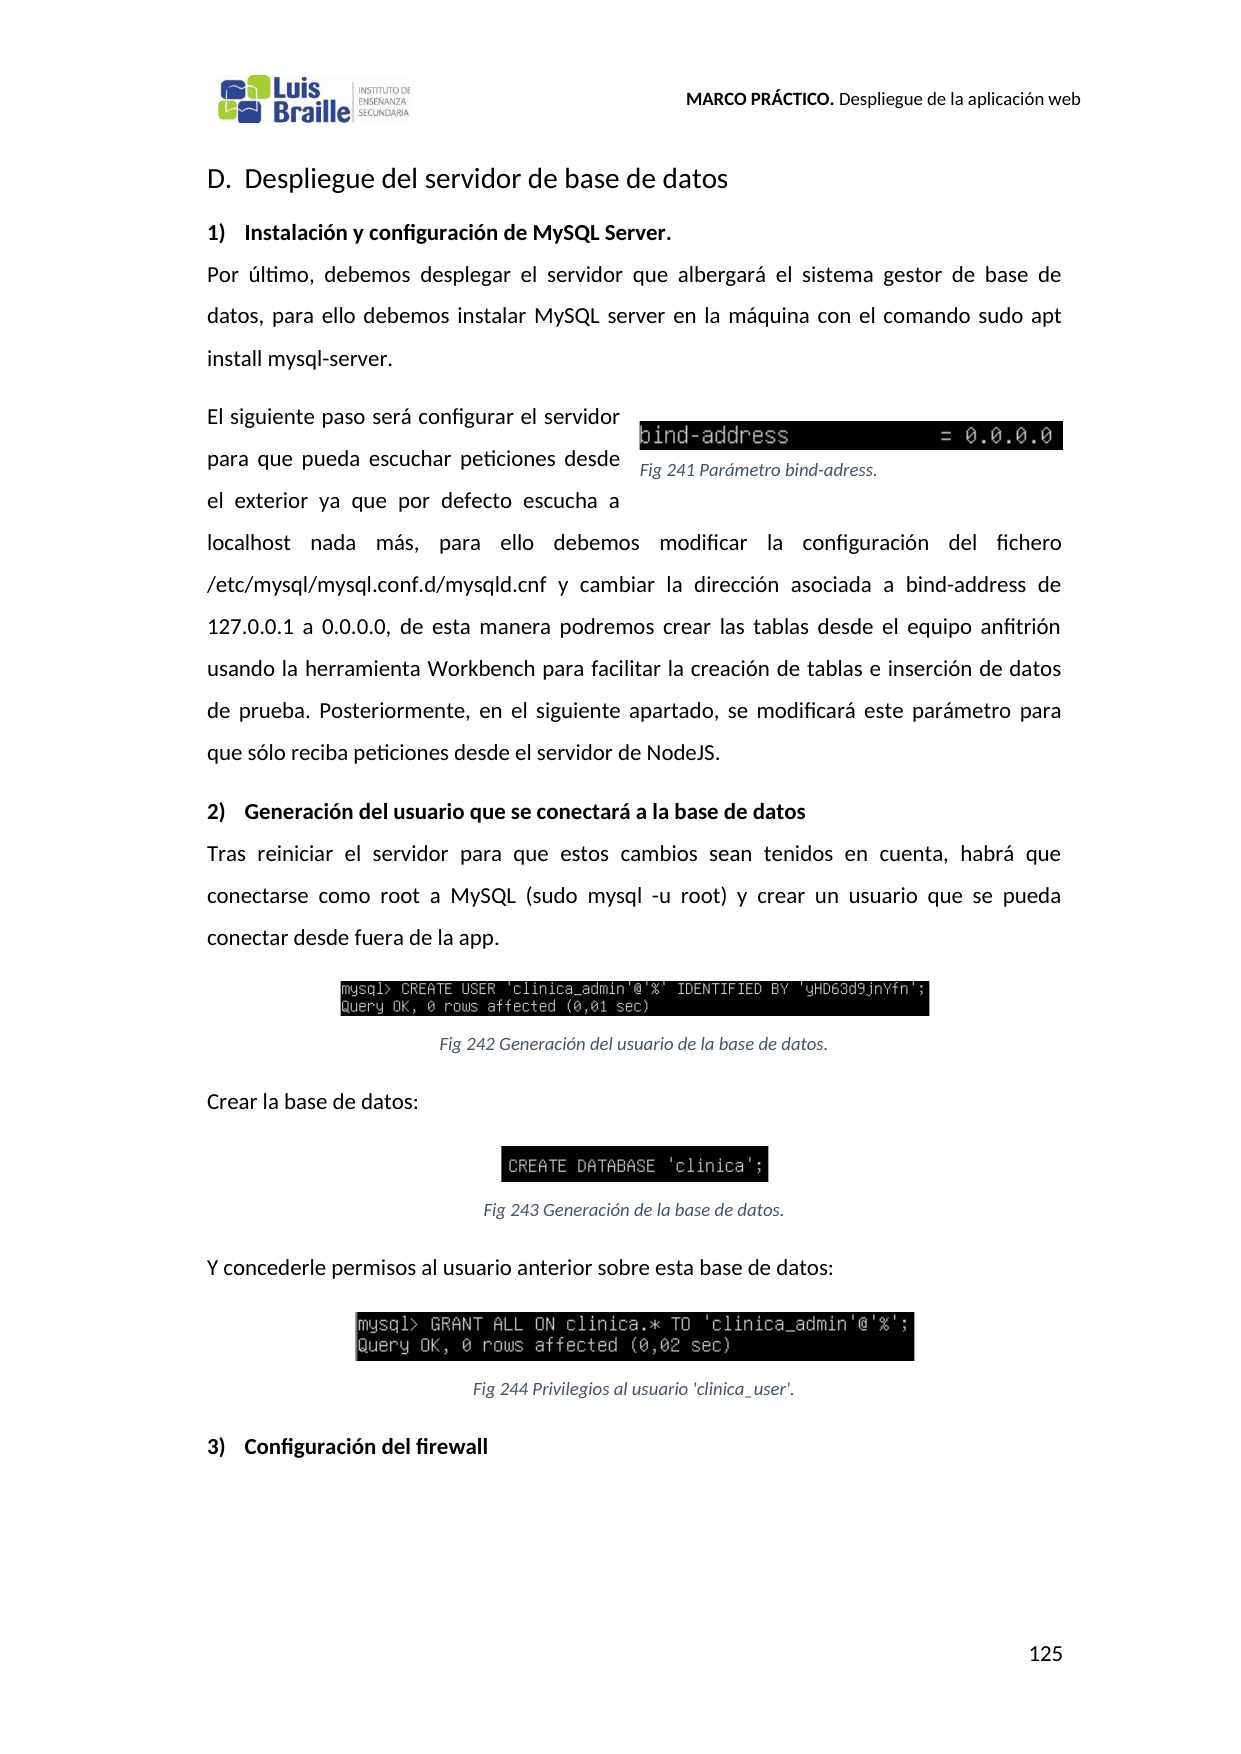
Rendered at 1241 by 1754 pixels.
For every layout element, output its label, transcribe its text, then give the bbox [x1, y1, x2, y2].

text Por último, debemos desplegar el servidor que albergará el sistema gestor de base de datos, para ello debemos instalar MySQL server en la máquina con el comando sudo apt install mysql-server. [207, 260, 1063, 372]
text Fig 244 Privilegios al usuario 'clinica_user'. [207, 1377, 1063, 1400]
list Instalación y configuración de MySQL Server. [207, 218, 1063, 246]
picture [639, 421, 1063, 450]
text Fig 242 Generación del usuario de la base de datos. [207, 1032, 1063, 1055]
list Despliegue del servidor de base de datos [207, 160, 1063, 196]
text El siguiente paso será configurar el servidor para que pueda escuchar peticiones desde el exterior ya que por defecto escucha a localhost nada más, para ello debemos modificar la configuración del fichero /etc/mysql/mysql.conf.d/mysqld.cnf y cambiar la dirección asociada a bind-address de 127.0.0.1 a 0.0.0.0, de esta manera podremos crear las tablas desde el equipo anfitrión usando la herramienta Workbench para facilitar la creación de tablas e inserción de datos de prueba. Posteriormente, en el siguiente apartado, se modificará este parámetro para que sólo reciba peticiones desde el servidor de NodeJS. [207, 402, 1063, 766]
picture [355, 1312, 915, 1361]
list Generación del usuario que se conectará a la base de datos [207, 797, 1063, 825]
text Fig 243 Generación de la base de datos. [207, 1198, 1063, 1221]
picture [501, 1146, 769, 1182]
picture [340, 981, 930, 1016]
text Tras reiniciar el servidor para que estos cambios sean tenidos en cuenta, habrá que conectarse como root a MySQL (sudo mysql -u root) y crear un usuario que se pueda conectar desde fuera de la app. [207, 839, 1063, 951]
text Y concederle permisos al usuario anterior sobre esta base de datos: [207, 1253, 1063, 1282]
text Crear la base de datos: [207, 1087, 1063, 1116]
list Configuración del firewall [207, 1432, 1063, 1460]
